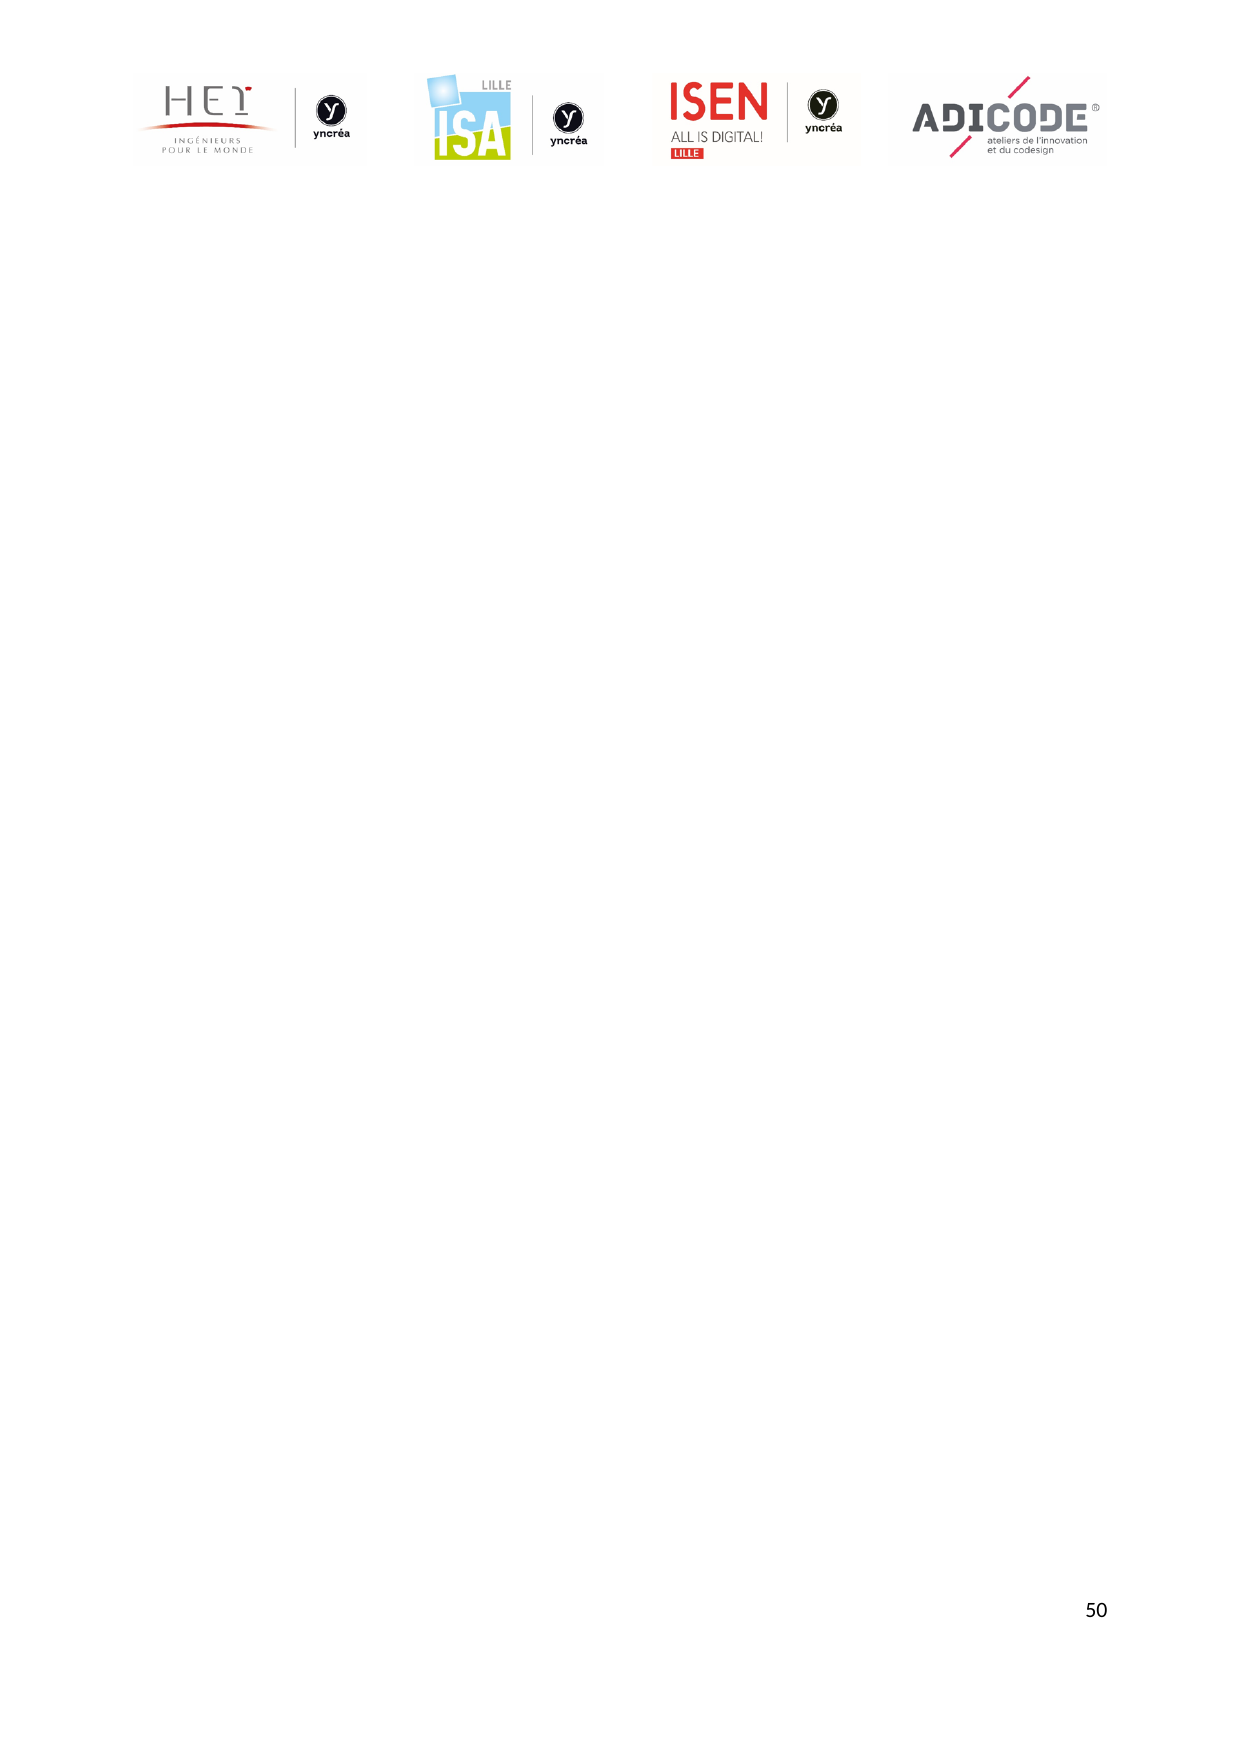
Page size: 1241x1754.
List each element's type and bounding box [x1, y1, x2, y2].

picture [132, 73, 1108, 166]
